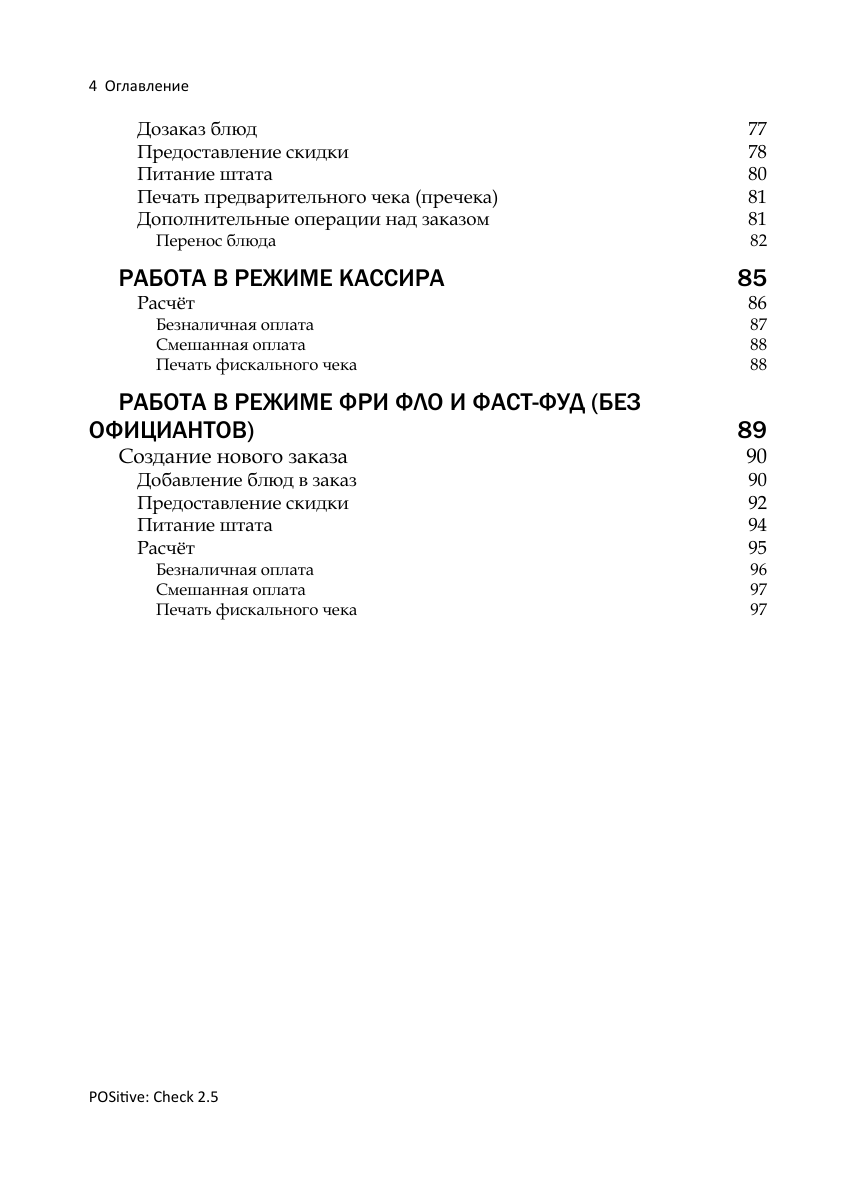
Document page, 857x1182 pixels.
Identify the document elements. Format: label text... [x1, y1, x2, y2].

text Печать фискального чека 97 [126, 600, 768, 620]
text Печать фискального чека 88 [126, 355, 768, 375]
text Дополнительные операции над заказом 81 [107, 208, 768, 231]
text Смешанная оплата 88 [126, 335, 768, 355]
text Добавление блюд в заказ 90 [107, 469, 768, 492]
text Безналичная оплата 87 [126, 315, 768, 335]
text Питание штата 94 [107, 514, 768, 537]
text Создание нового заказа 90 [89, 444, 768, 469]
text Работа в режиме ФРИ ФЛО и ФАСТ-ФУД (без официантов) 89 [89, 387, 768, 444]
text Дозаказ блюд 77 [107, 118, 768, 141]
text Безналичная оплата 96 [126, 560, 768, 580]
text Перенос блюда 82 [126, 231, 768, 251]
text Питание штата 80 [107, 163, 768, 186]
text Расчёт 86 [107, 292, 768, 315]
text Печать предварительного чека (пречека) 81 [107, 186, 768, 208]
text Смешанная оплата 97 [126, 580, 768, 600]
text Расчёт 95 [107, 537, 768, 560]
text Предоставление скидки 78 [107, 141, 768, 163]
text Предоставление скидки 92 [107, 492, 768, 514]
text Работа в режиме Кассира 85 [89, 264, 768, 292]
